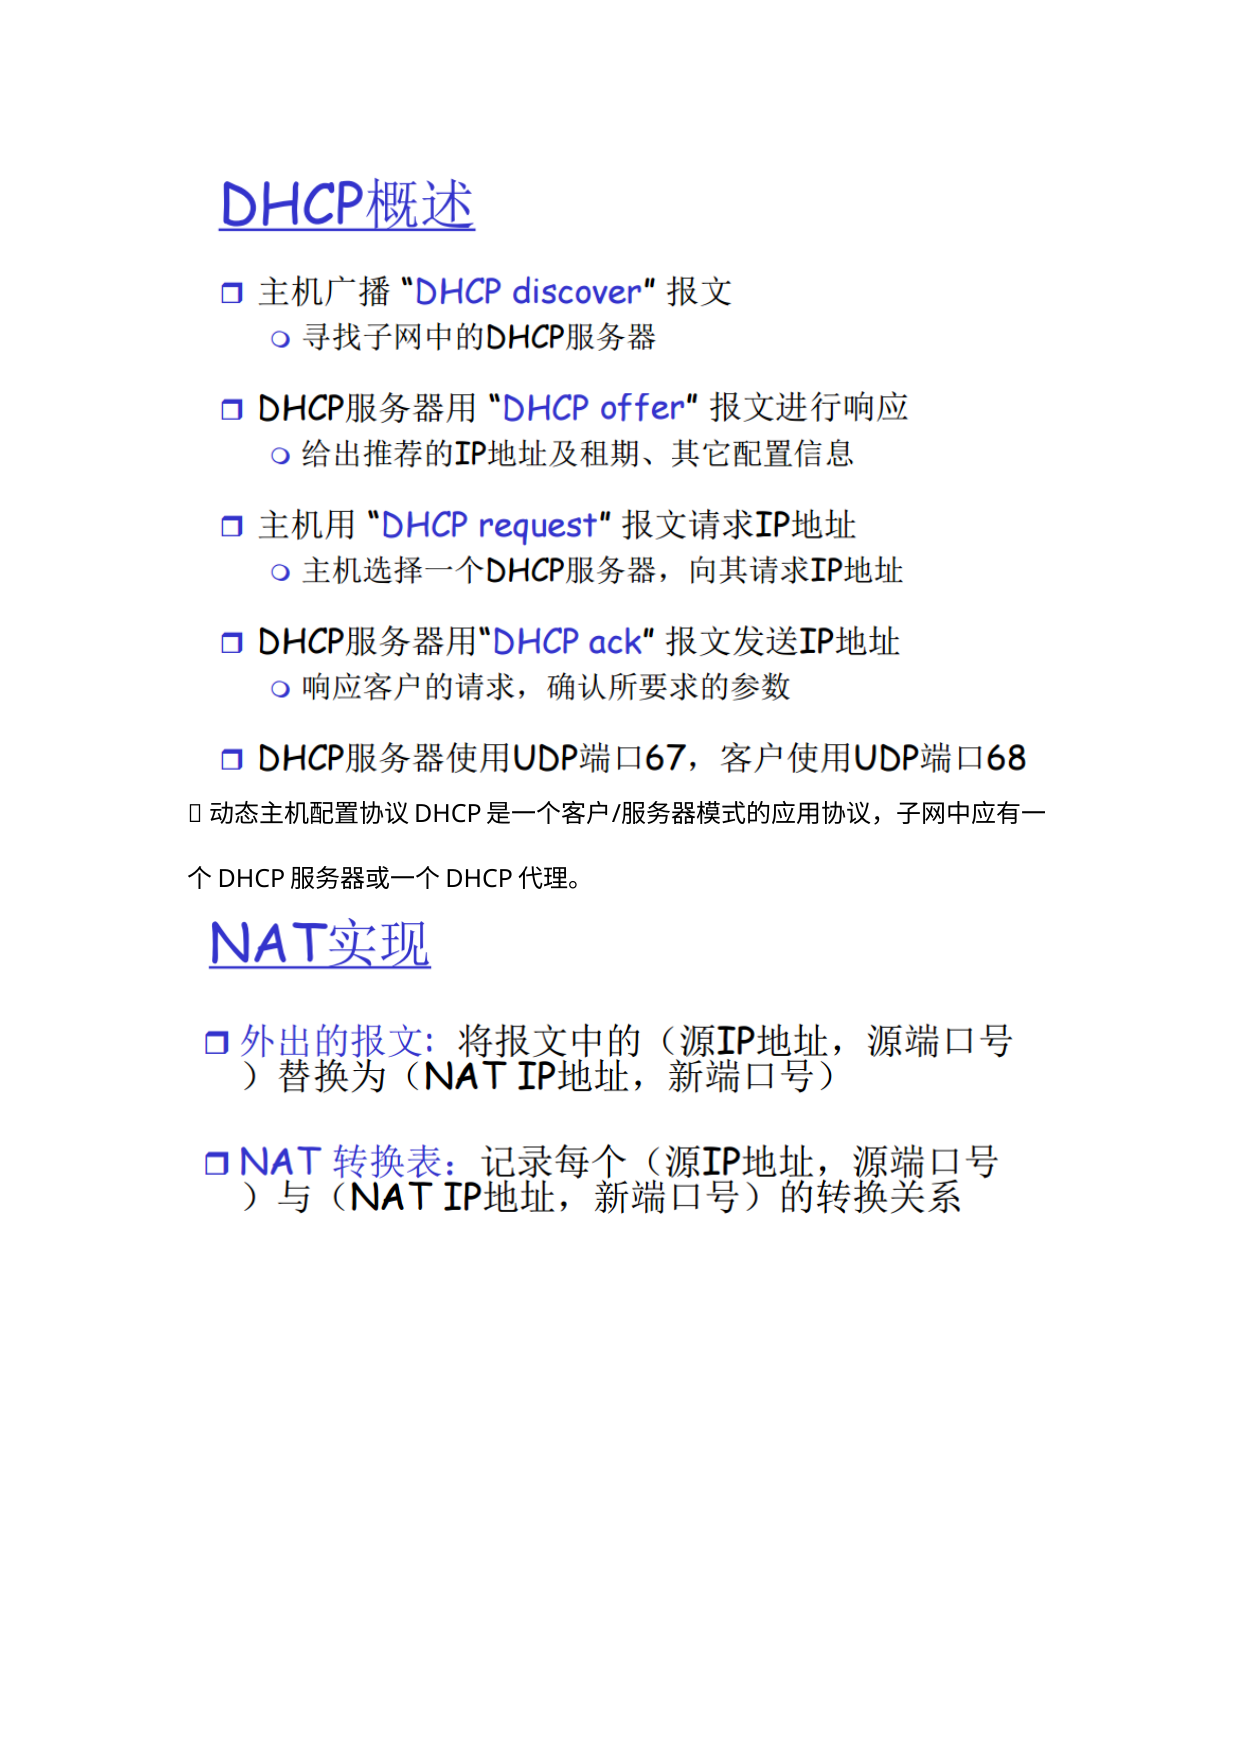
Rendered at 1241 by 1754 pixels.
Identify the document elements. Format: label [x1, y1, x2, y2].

text [187, 162, 1053, 1234]
picture [187, 909, 1046, 1225]
picture [187, 162, 1046, 776]
